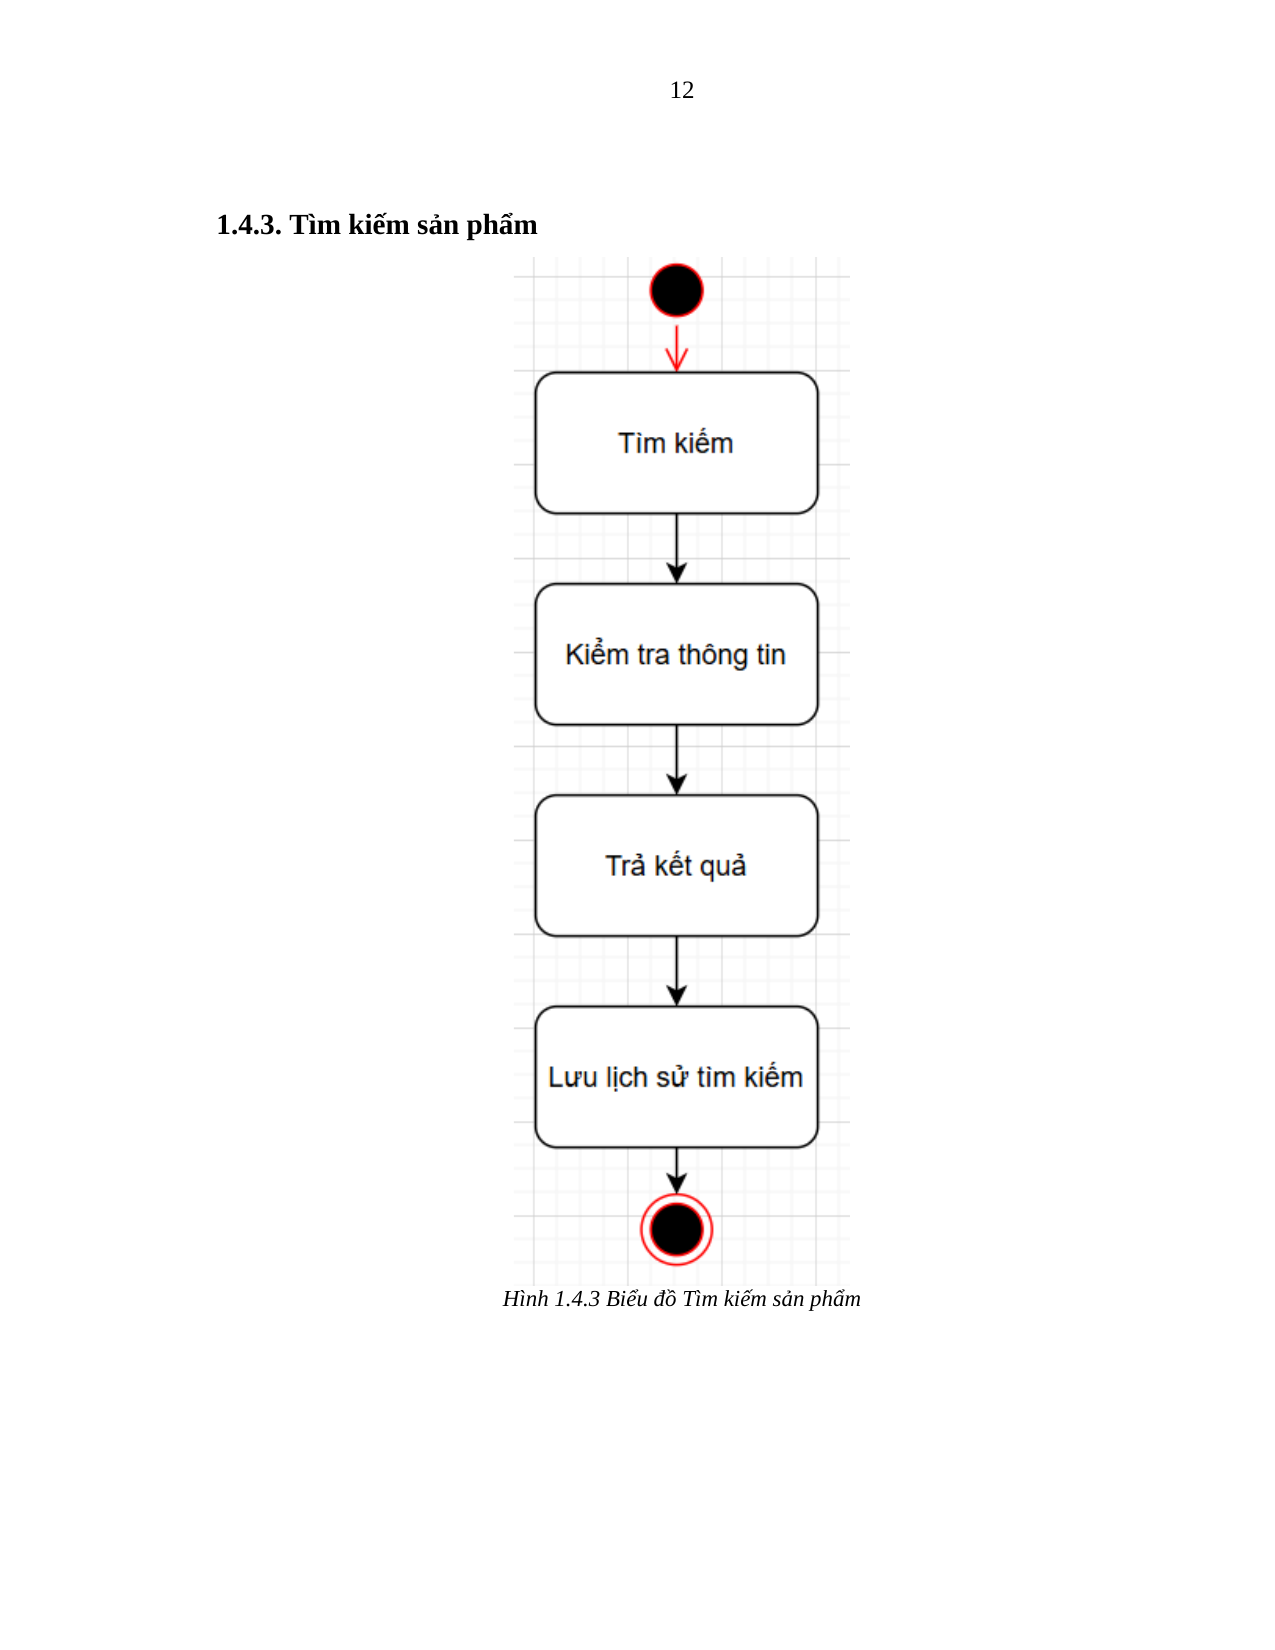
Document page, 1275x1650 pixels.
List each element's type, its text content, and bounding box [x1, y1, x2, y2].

text 1.4.3. Tìm kiếm sản phẩm [216, 207, 1126, 240]
picture [513, 257, 850, 1286]
text Hình 1.4.3 Biểu đồ Tìm kiếm sản phẩm [207, 1285, 1157, 1312]
